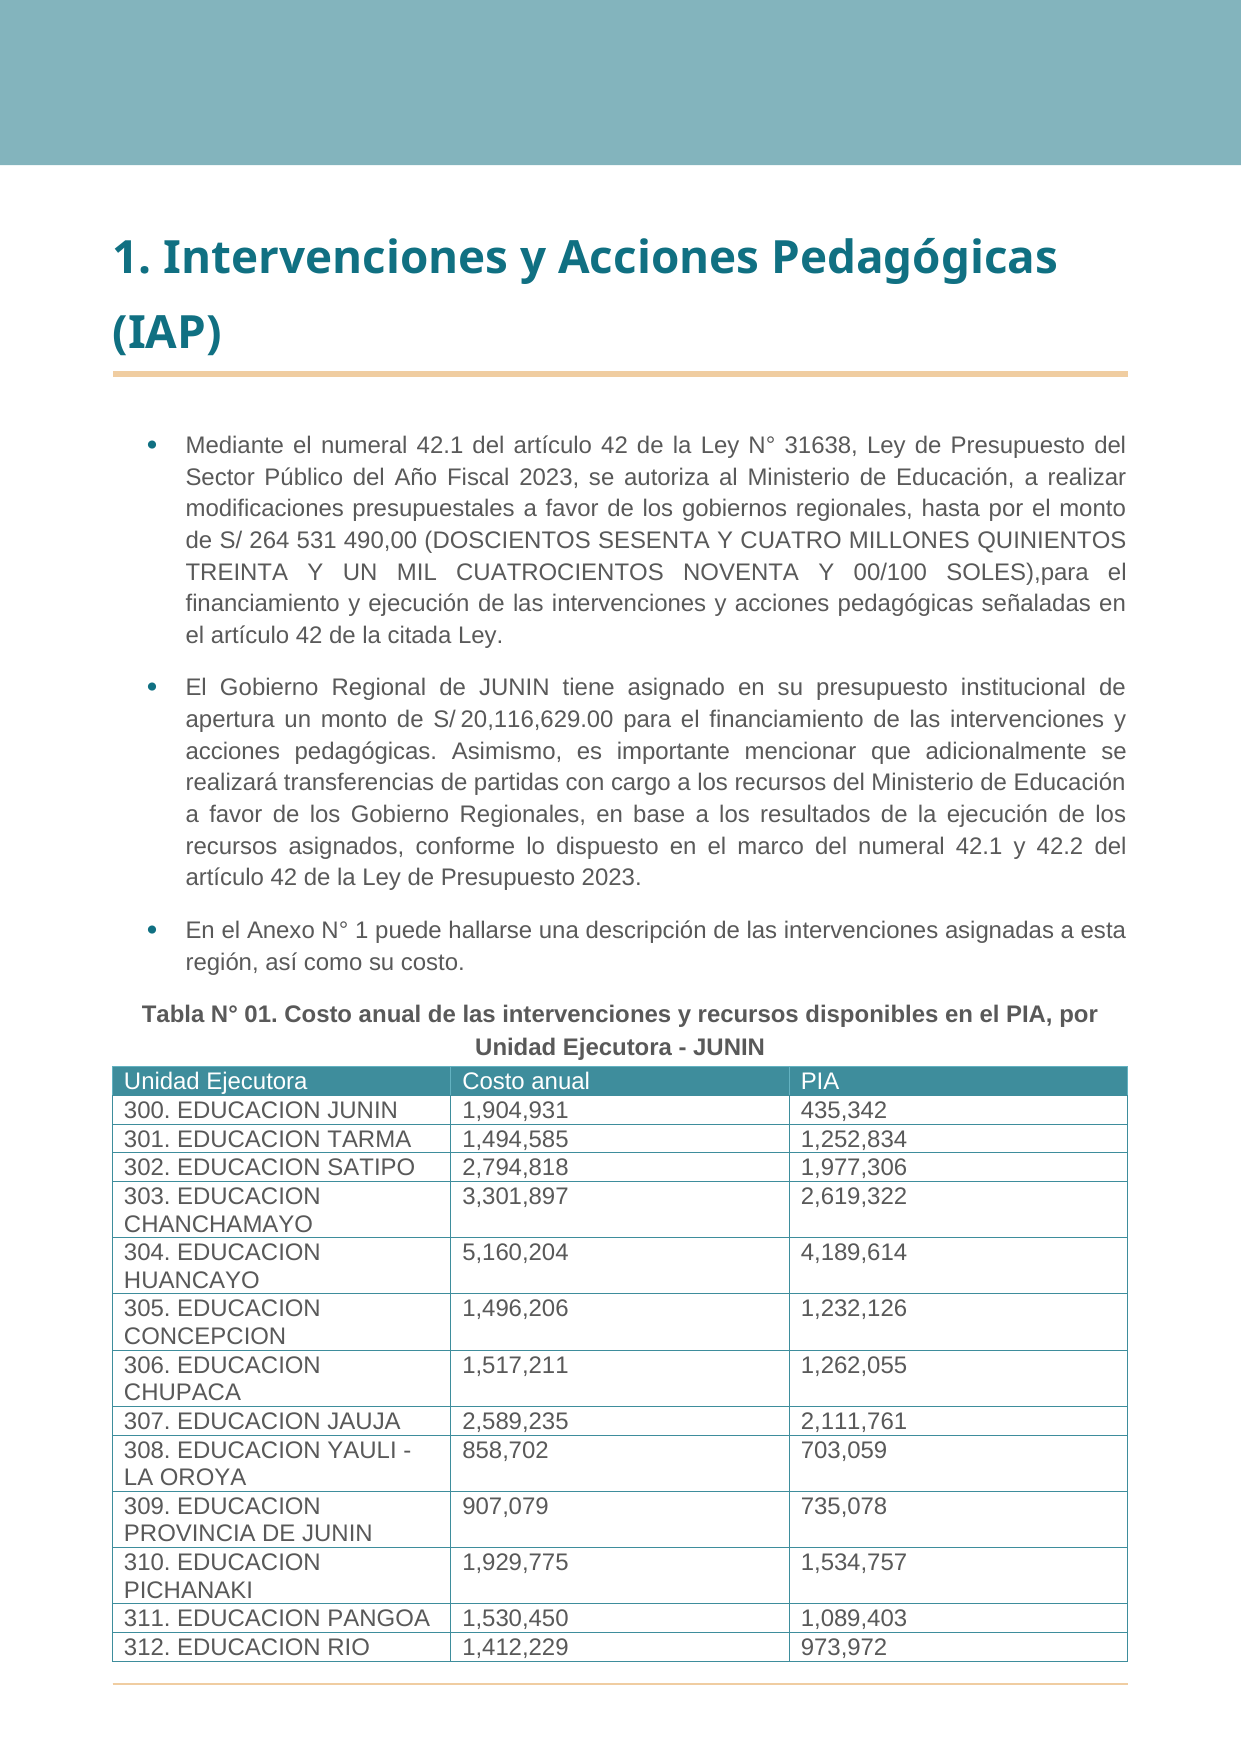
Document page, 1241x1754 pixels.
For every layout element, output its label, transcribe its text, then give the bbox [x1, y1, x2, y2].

table_cell 306. EDUCACION CHUPACA [113, 1351, 450, 1406]
table_cell 1,904,931 [451, 1096, 789, 1123]
table_cell 1,412,229 [451, 1633, 789, 1661]
table_cell 302. EDUCACION SATIPO [113, 1153, 450, 1181]
table_cell 5,160,204 [451, 1238, 789, 1293]
table_cell 1,232,126 [790, 1294, 1127, 1349]
table_header Costo anual [451, 1067, 789, 1095]
table_cell 735,078 [790, 1492, 1127, 1547]
list El Gobierno Regional de JUNIN tiene asignado en su presupuesto institucional de apertura un monto de S/ 20,116,629.00 para el financiamiento de las intervenciones y acciones pedagógicas. Asimismo, es importante mencionar que adicionalmente se realizará transferencias de partidas con cargo a los recursos del Ministerio de Educación a favor de los Gobierno Regionales, en base a los resultados de la ejecución de los recursos asignados, conforme lo dispuesto en el marco del numeral 42.1 y 42.2 del artículo 42 de la Ley de Presupuesto 2023. [148, 673, 1128, 891]
table_cell 304. EDUCACION HUANCAYO [113, 1238, 450, 1293]
table_cell 305. EDUCACION CONCEPCION [113, 1294, 450, 1349]
table_cell 301. EDUCACION TARMA [113, 1125, 450, 1152]
table_header PIA [790, 1067, 1127, 1095]
table_cell 2,619,322 [790, 1182, 1127, 1237]
table_cell 300. EDUCACION JUNIN [113, 1096, 450, 1123]
table_cell 703,059 [790, 1436, 1127, 1491]
subtitle 1. Intervenciones y Acciones Pedagógicas (IAP) [112, 225, 1128, 377]
list Mediante el numeral 42.1 del artículo 42 de la Ley N° 31638, Ley de Presupuesto del Sector Público del Año Fiscal 2023, se autoriza al Ministerio de Educación, a realizar modificaciones presupuestales a favor de los gobiernos regionales, hasta por el monto de S/ 264 531 490,00 (DOSCIENTOS SESENTA Y CUATRO MILLONES QUINIENTOS TREINTA Y UN MIL CUATROCIENTOS NOVENTA Y 00/100 SOLES),para el financiamiento y ejecución de las intervenciones y acciones pedagógicas señaladas en el artículo 42 de la citada Ley. [148, 431, 1128, 648]
table_header Unidad Ejecutora [113, 1067, 450, 1095]
table_cell 2,794,818 [451, 1153, 789, 1181]
table_cell 310. EDUCACION PICHANAKI [113, 1548, 450, 1603]
table_cell 1,496,206 [451, 1294, 789, 1349]
table_cell 1,530,450 [451, 1604, 789, 1632]
table_cell 1,929,775 [451, 1548, 789, 1603]
table_cell 312. EDUCACION RIO TAMBO [113, 1633, 450, 1661]
table_cell 2,111,761 [790, 1407, 1127, 1434]
table_cell 1,252,834 [790, 1125, 1127, 1152]
table_cell 309. EDUCACION PROVINCIA DE JUNIN [113, 1492, 450, 1547]
table_cell 435,342 [790, 1096, 1127, 1123]
table_cell 3,301,897 [451, 1182, 789, 1237]
table_cell 973,972 [790, 1633, 1127, 1661]
table_cell 311. EDUCACION PANGOA [113, 1604, 450, 1632]
table_cell 2,589,235 [451, 1407, 789, 1434]
table_cell 307. EDUCACION JAUJA [113, 1407, 450, 1434]
text Tabla N° 01. Costo anual de las intervenciones y recursos disponibles en el PIA, por Unidad Ejecutora - JUNIN [112, 1000, 1128, 1061]
table_cell 907,079 [451, 1492, 789, 1547]
table_cell 1,534,757 [790, 1548, 1127, 1603]
table_cell 303. EDUCACION CHANCHAMAYO [113, 1182, 450, 1237]
table_cell 1,977,306 [790, 1153, 1127, 1181]
table_cell 1,494,585 [451, 1125, 789, 1152]
table_cell 858,702 [451, 1436, 789, 1491]
table_cell 1,089,403 [790, 1604, 1127, 1632]
table_cell 308. EDUCACION YAULI - LA OROYA [113, 1436, 450, 1491]
list En el Anexo N° 1 puede hallarse una descripción de las intervenciones asignadas a esta región, así como su costo. [148, 916, 1128, 975]
table_cell 4,189,614 [790, 1238, 1127, 1293]
table_cell 1,262,055 [790, 1351, 1127, 1406]
table_cell 1,517,211 [451, 1351, 789, 1406]
